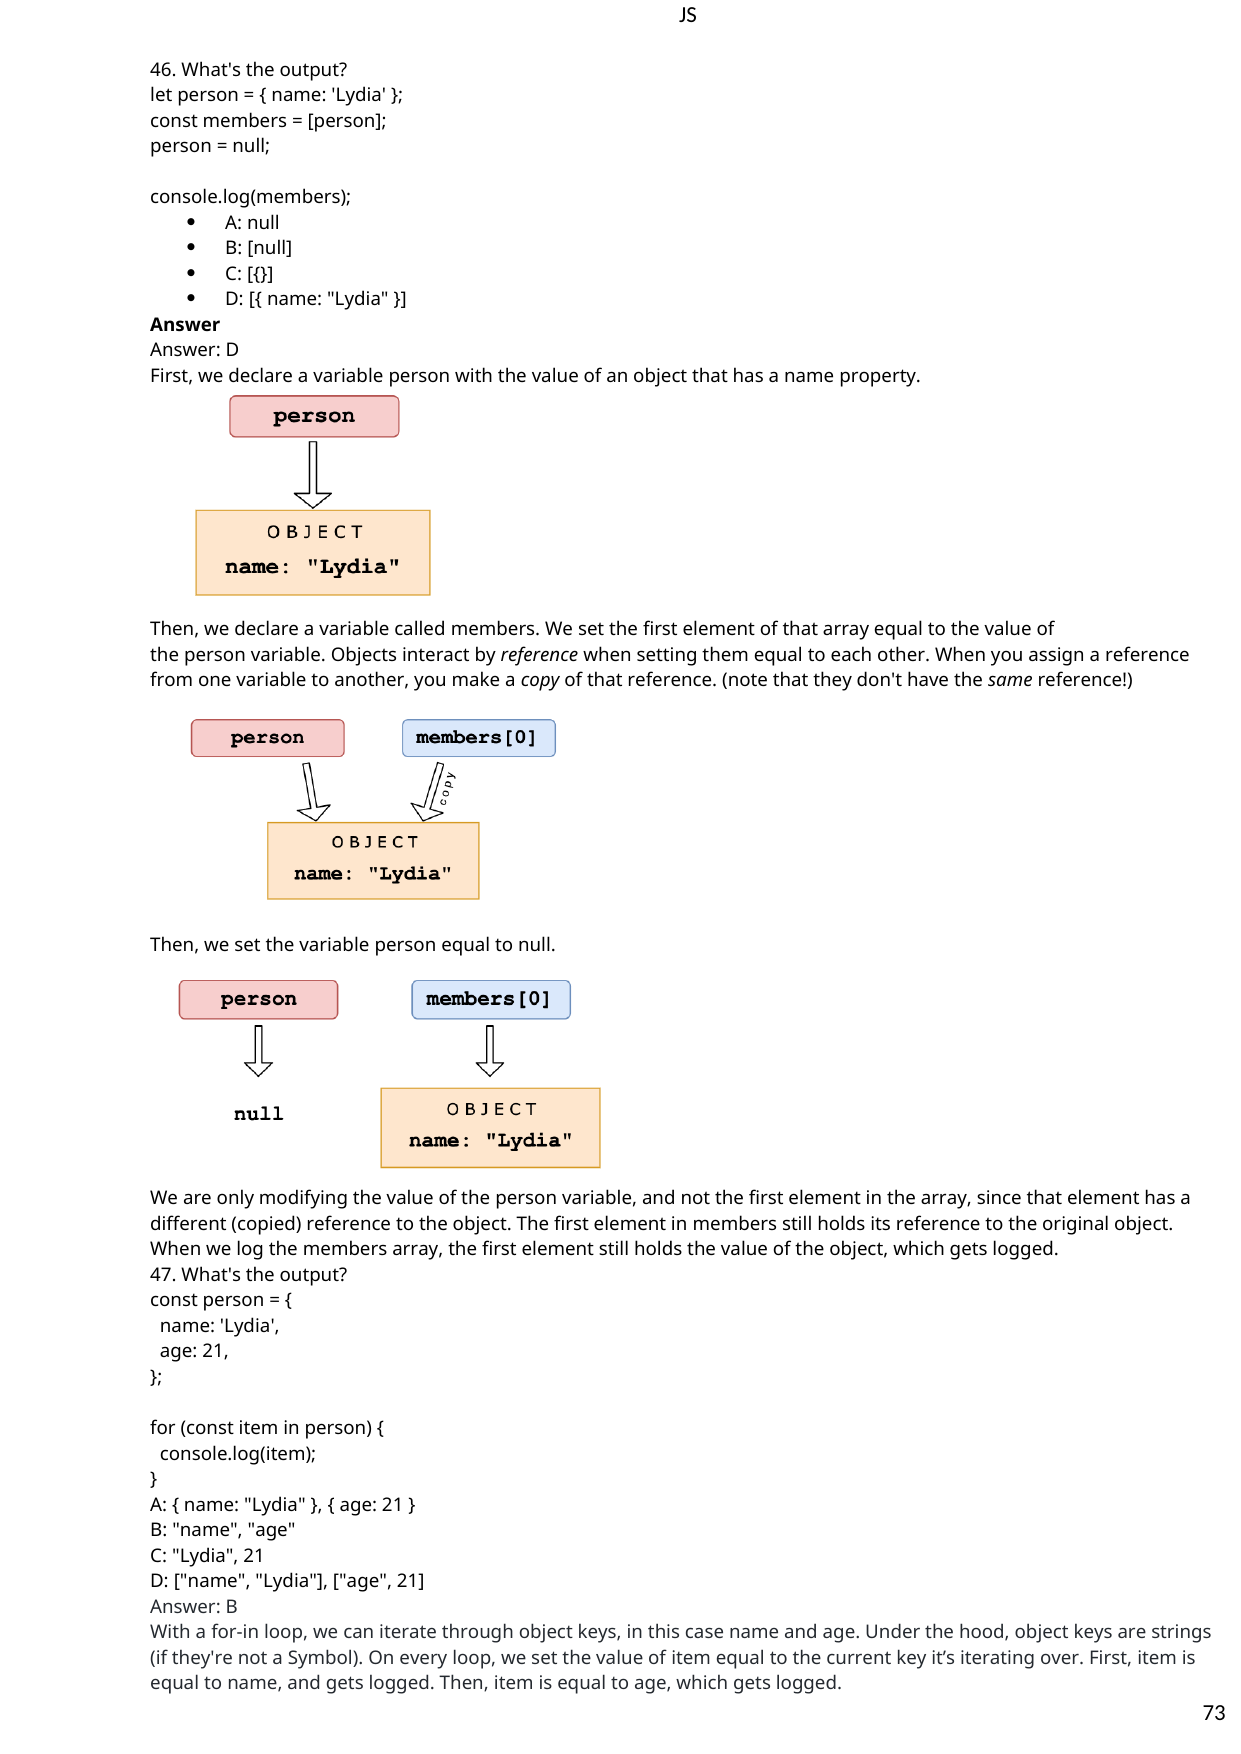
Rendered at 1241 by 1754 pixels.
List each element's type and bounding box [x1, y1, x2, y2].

picture [150, 956, 619, 1185]
picture [150, 387, 463, 616]
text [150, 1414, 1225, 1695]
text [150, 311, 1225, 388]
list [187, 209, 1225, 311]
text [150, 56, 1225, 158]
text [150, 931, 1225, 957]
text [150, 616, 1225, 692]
picture [150, 692, 619, 932]
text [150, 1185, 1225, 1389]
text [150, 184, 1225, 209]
